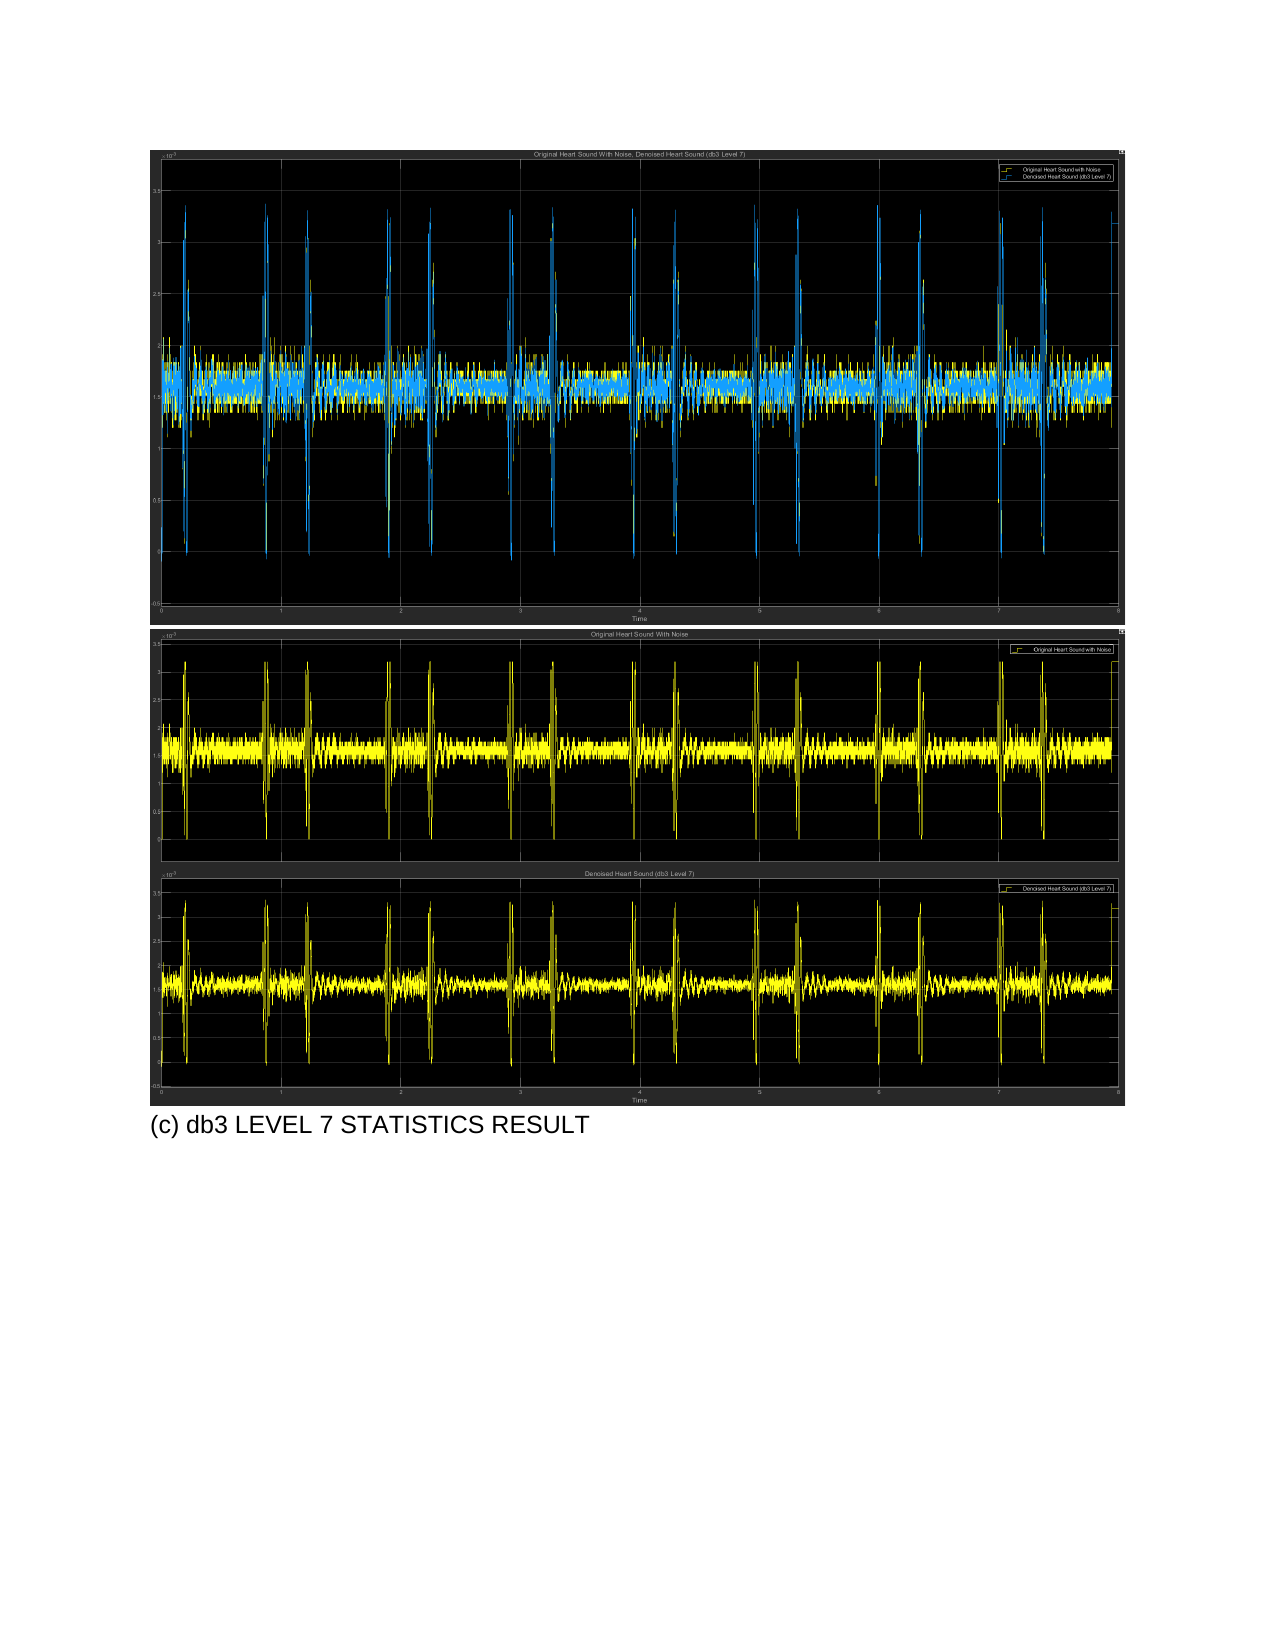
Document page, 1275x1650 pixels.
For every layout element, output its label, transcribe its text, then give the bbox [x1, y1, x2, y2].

picture [150, 628, 1125, 1106]
picture [150, 150, 1125, 625]
text (c) db3 LEVEL 7 STATISTICS RESULT [150, 1110, 1125, 1138]
